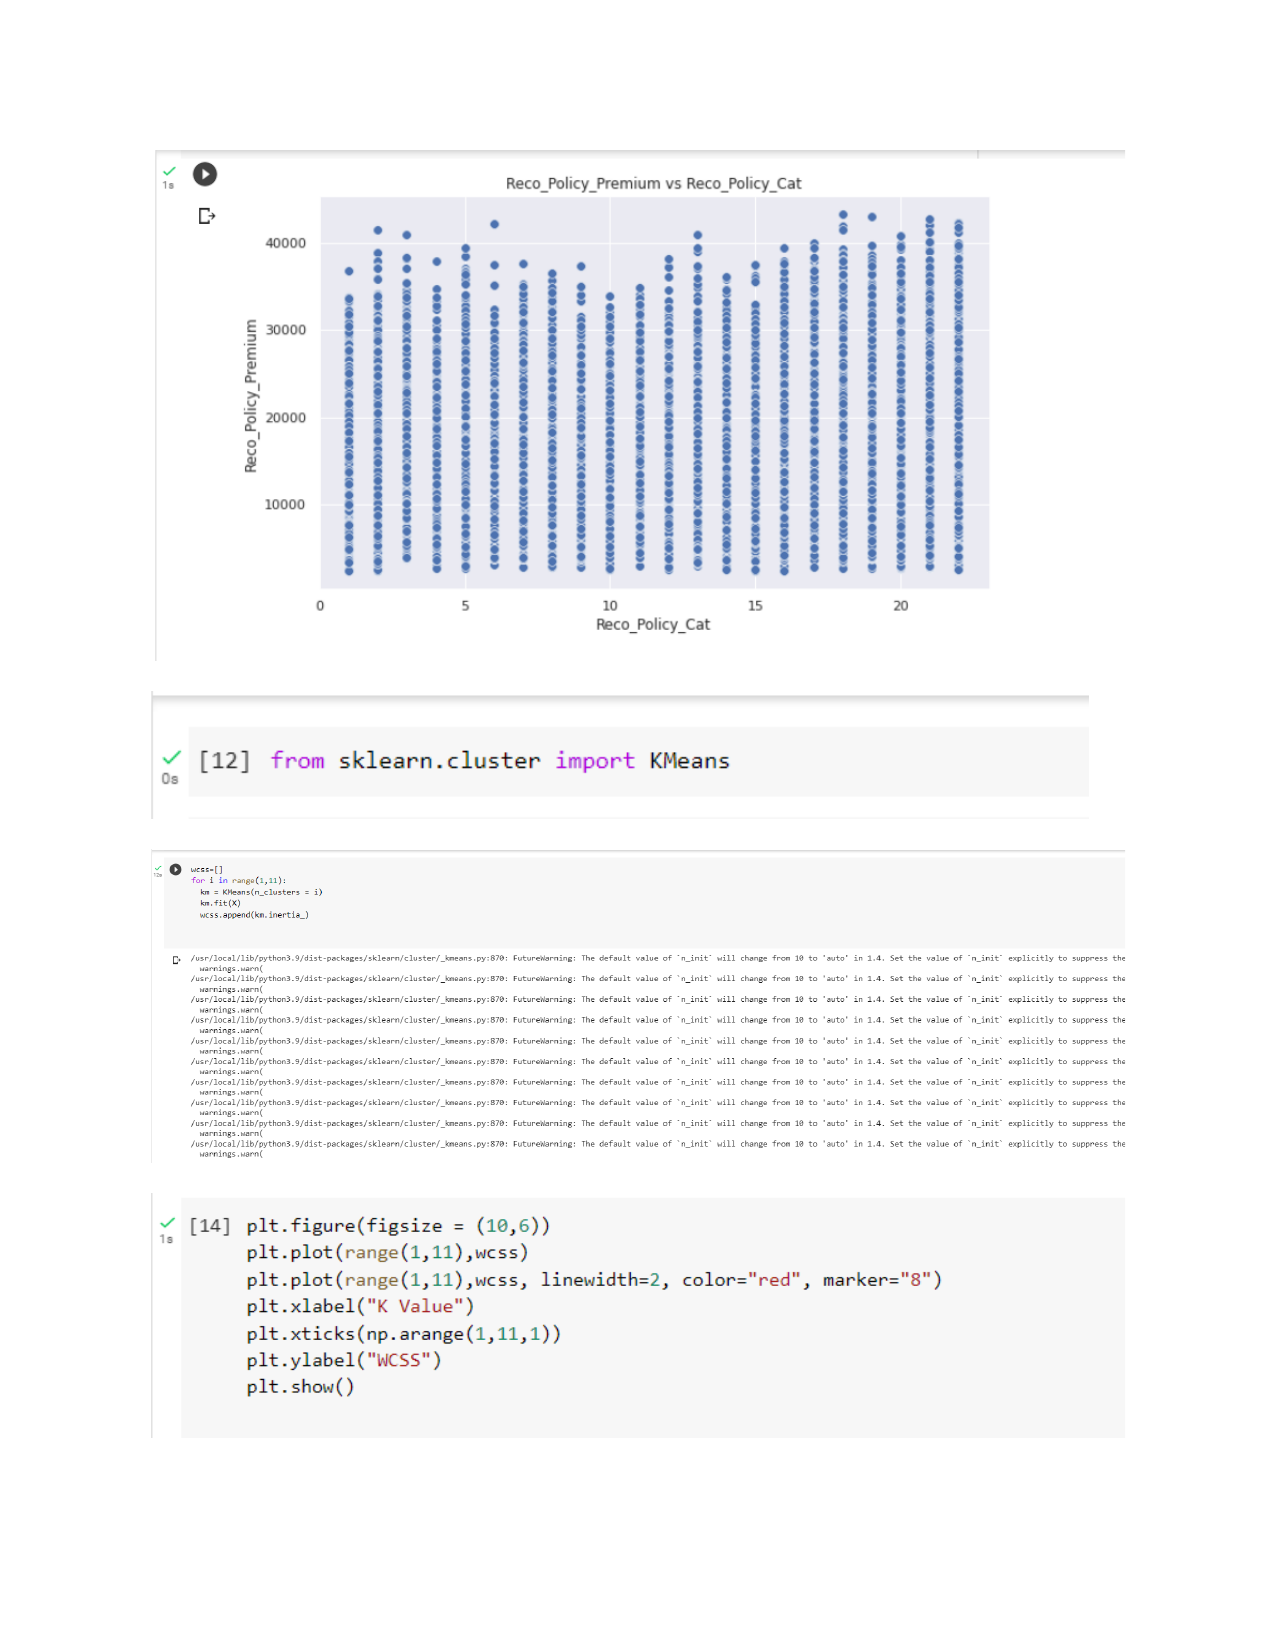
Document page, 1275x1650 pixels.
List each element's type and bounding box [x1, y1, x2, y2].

picture [150, 849, 1125, 1163]
picture [150, 1193, 1125, 1438]
picture [150, 691, 1089, 819]
picture [150, 150, 1125, 661]
